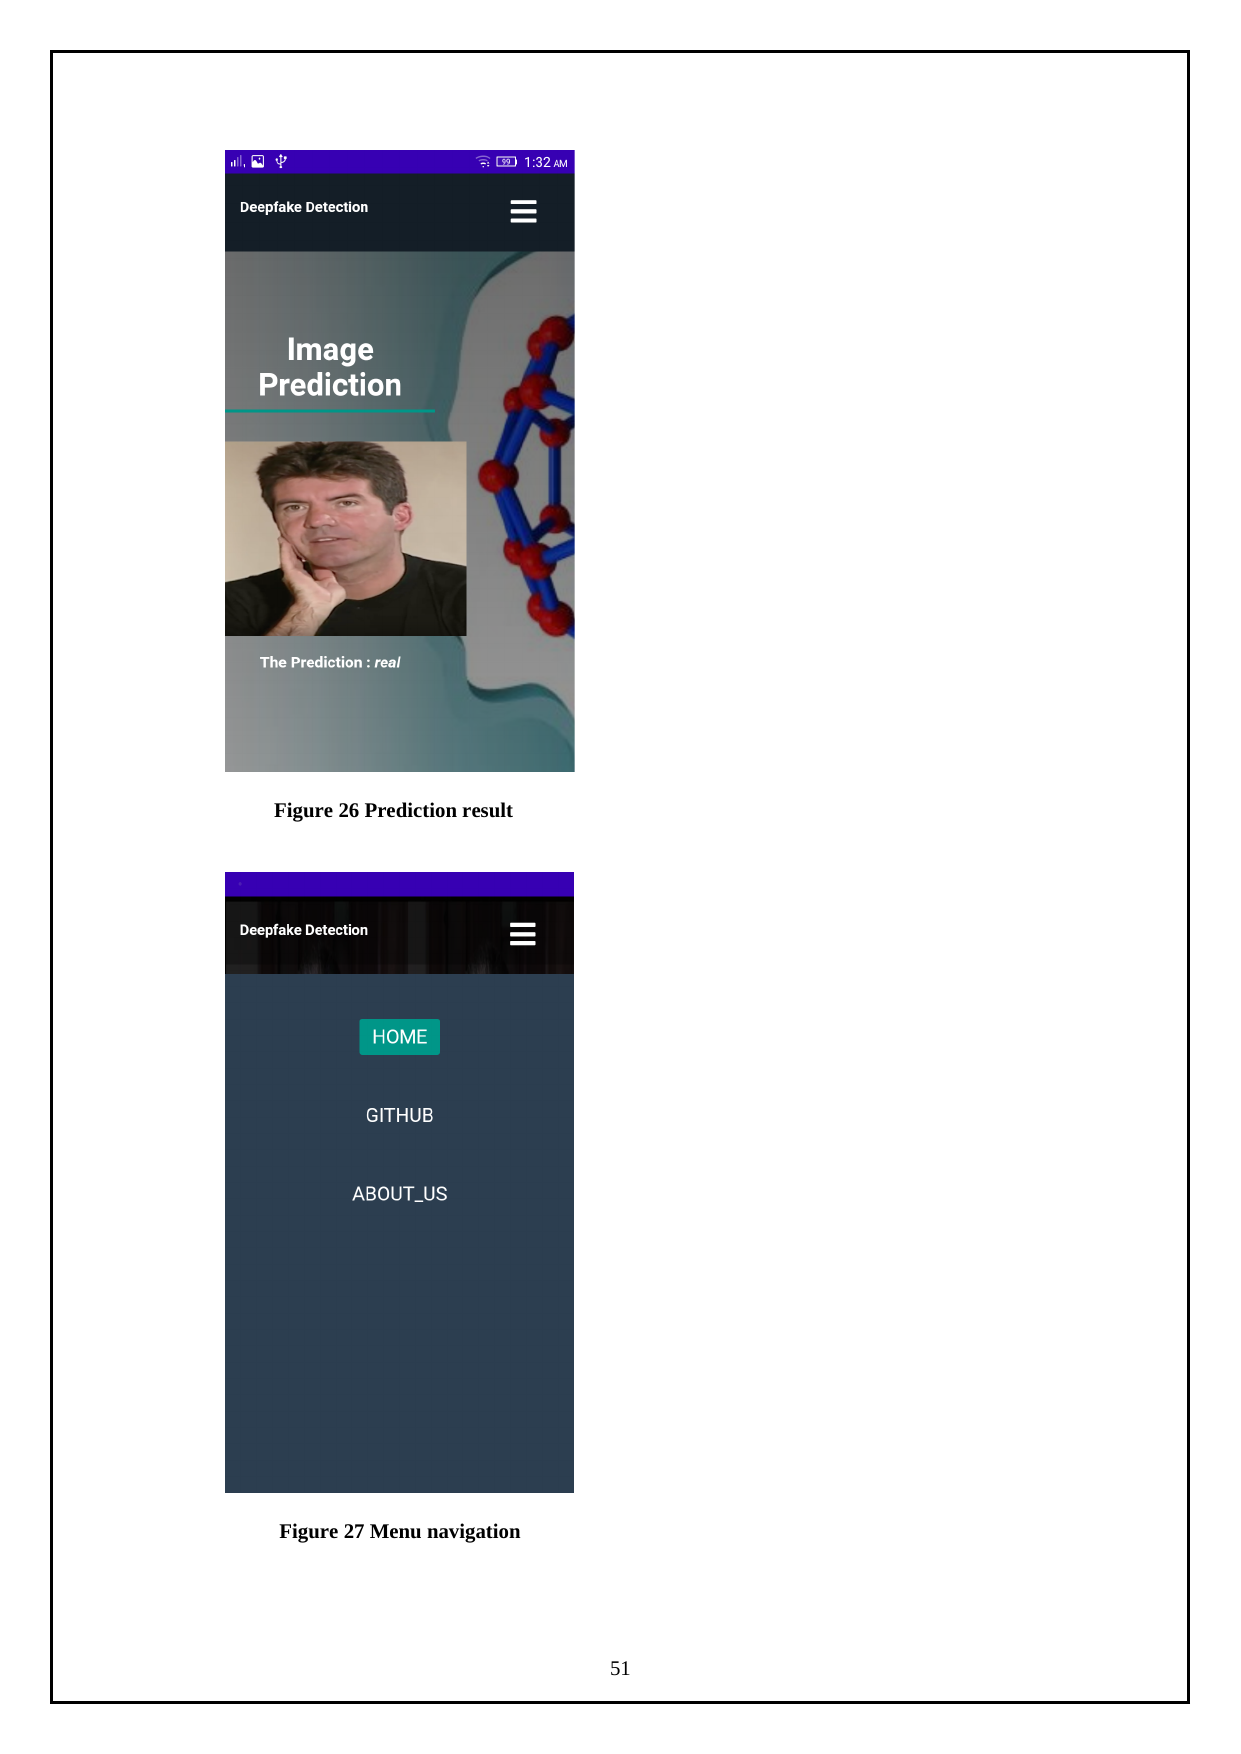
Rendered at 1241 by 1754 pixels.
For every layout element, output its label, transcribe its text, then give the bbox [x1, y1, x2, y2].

picture [225, 872, 574, 1493]
picture [225, 150, 575, 772]
text Figure 27 Menu navigation [112, 1519, 1128, 1543]
text Figure 26 Prediction result [112, 798, 1128, 822]
